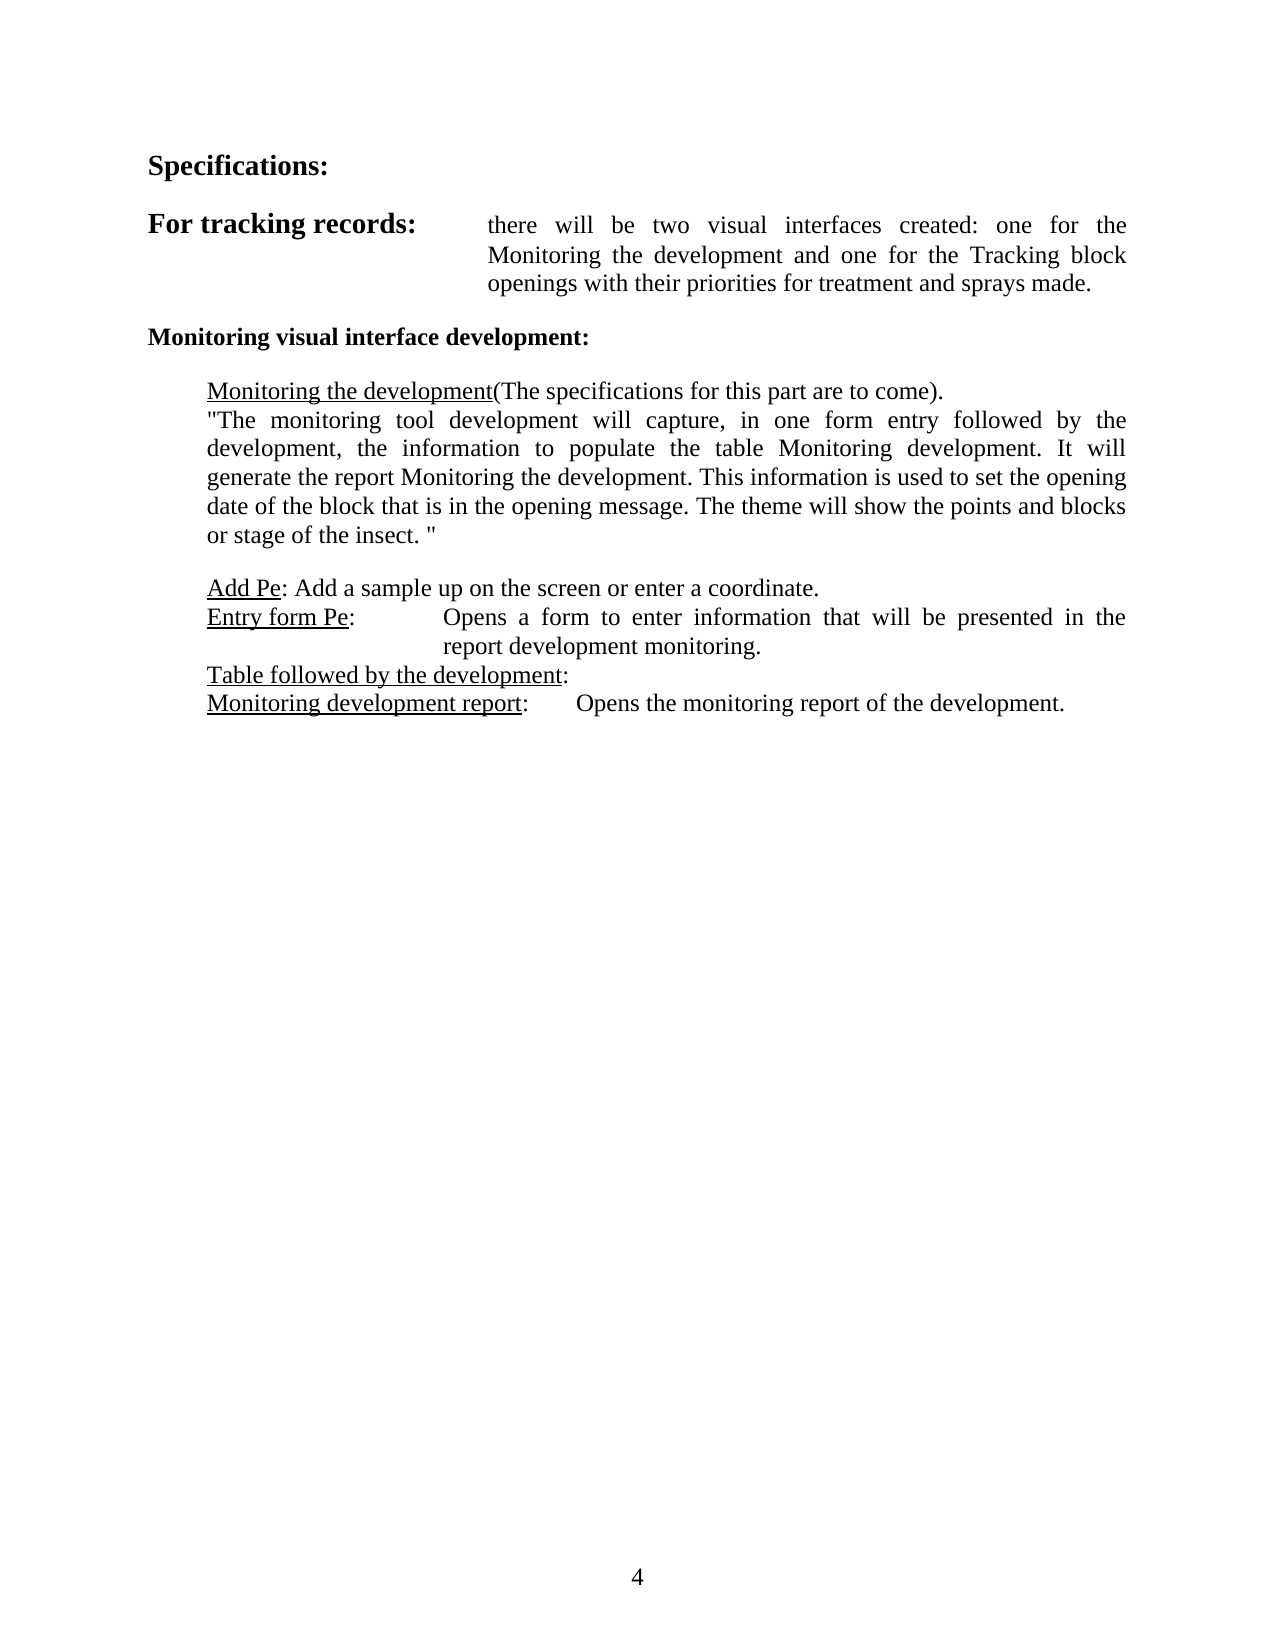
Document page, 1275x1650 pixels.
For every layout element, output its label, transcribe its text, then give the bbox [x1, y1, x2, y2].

text Entry form Pe : Opens a form to enter information that will be presented in the report development monitoring. [207, 602, 1127, 660]
text Table followed by the development : [207, 660, 1127, 688]
text Monitoring development report : Opens the monitoring report of the development. [207, 688, 1127, 717]
text "The monitoring tool development will capture, in one form entry followed by the development, the information to populate the table Monitoring development. It will generate the report Monitoring the development. This information is used to set the opening date of the block that is in the opening message. The theme will show the points and blocks or stage of the insect. " [207, 405, 1127, 548]
text Add Pe : Add a sample up on the screen or enter a coordinate. [207, 573, 1127, 602]
text For tracking records : there will be two visual interfaces created: one for the Monitoring the development and one for the Tracking block openings with their priorities for treatment and sprays made. [148, 206, 1127, 297]
text Specifications: [148, 148, 1127, 181]
text Monitoring visual interface development: [148, 322, 1127, 351]
text Monitoring the development (The specifications for this part are to come). [207, 376, 1127, 405]
